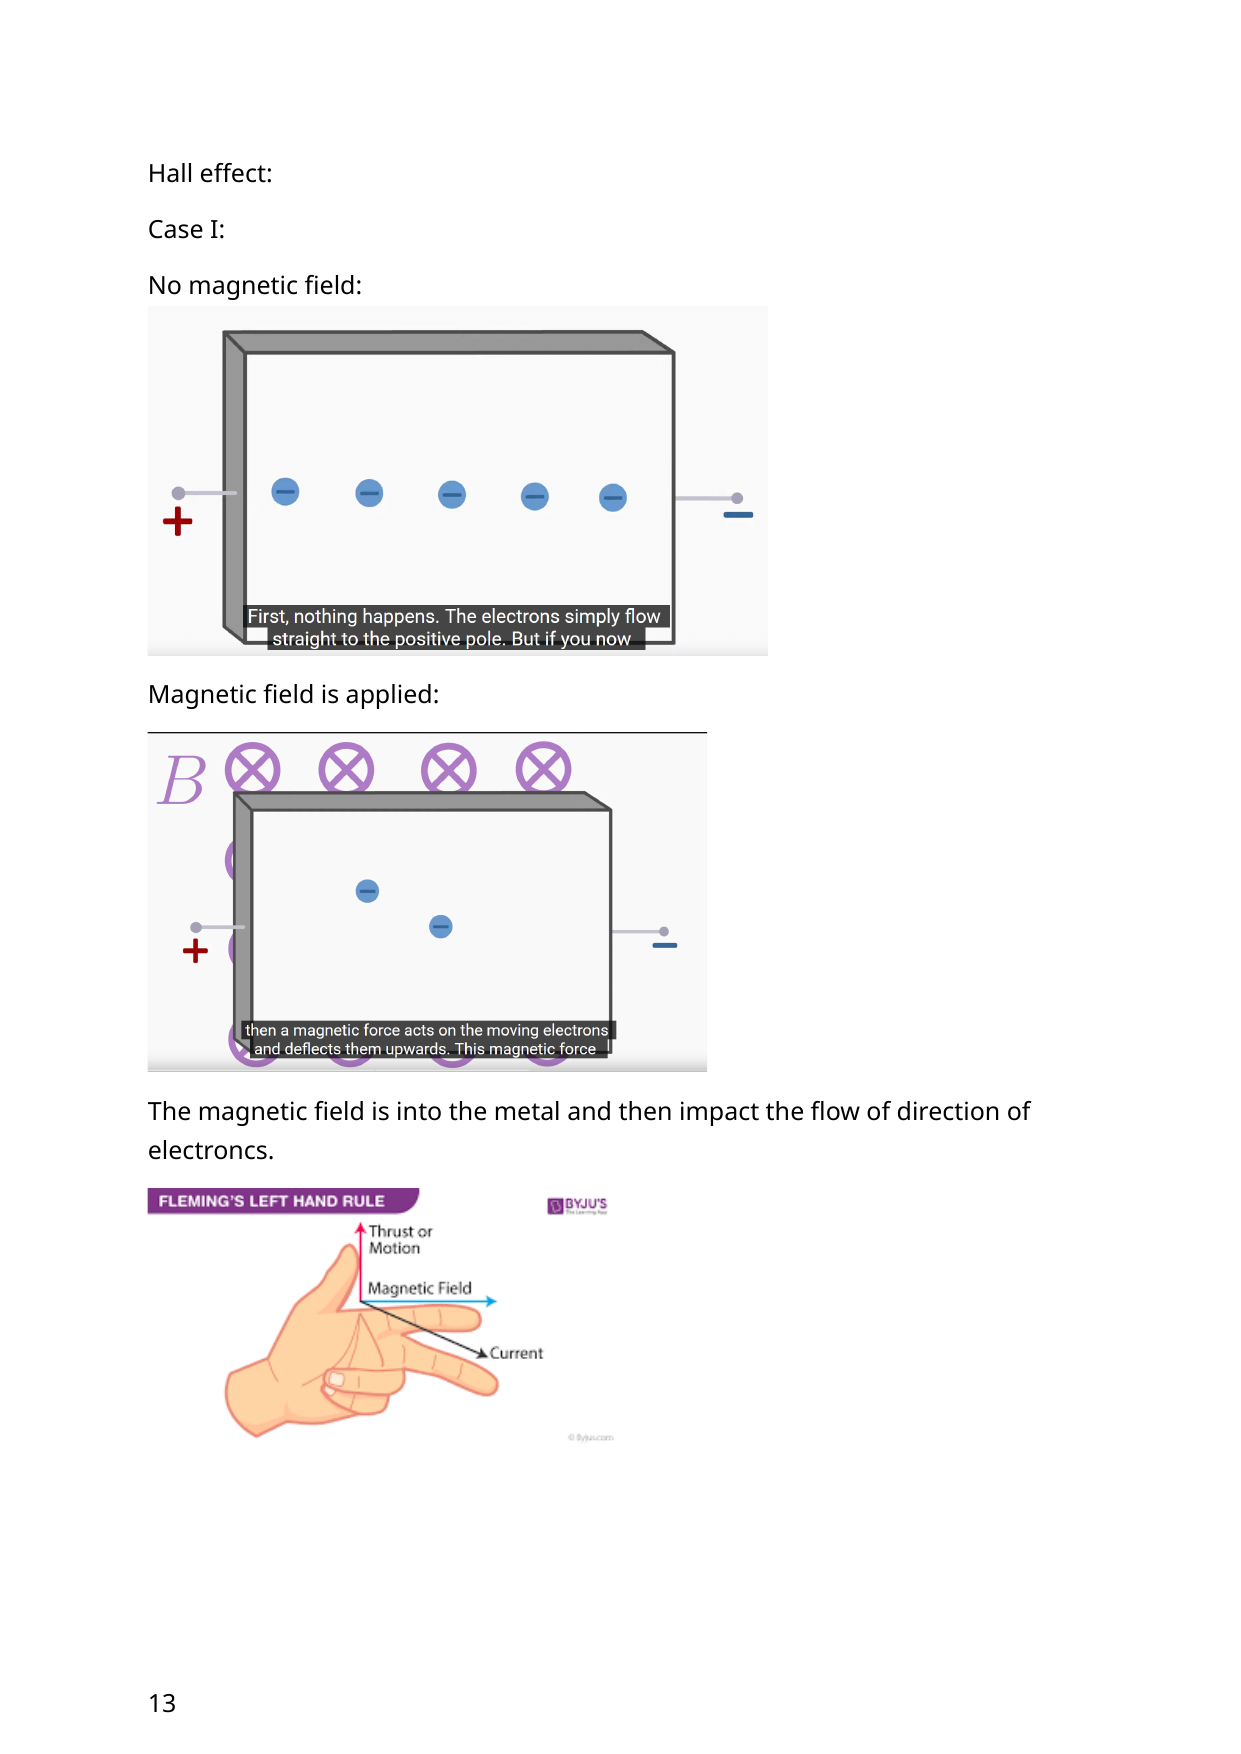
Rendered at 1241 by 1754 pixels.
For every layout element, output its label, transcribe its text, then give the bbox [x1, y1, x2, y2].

picture [147, 1188, 620, 1450]
picture [147, 732, 708, 1072]
text The magnetic field is into the metal and then impact the flow of direction of electroncs. [148, 1093, 1093, 1167]
picture [147, 306, 768, 656]
text Case I: [148, 212, 1093, 246]
text Magnetic field is applied: [148, 677, 1093, 711]
text Hall effect: [148, 156, 1093, 190]
